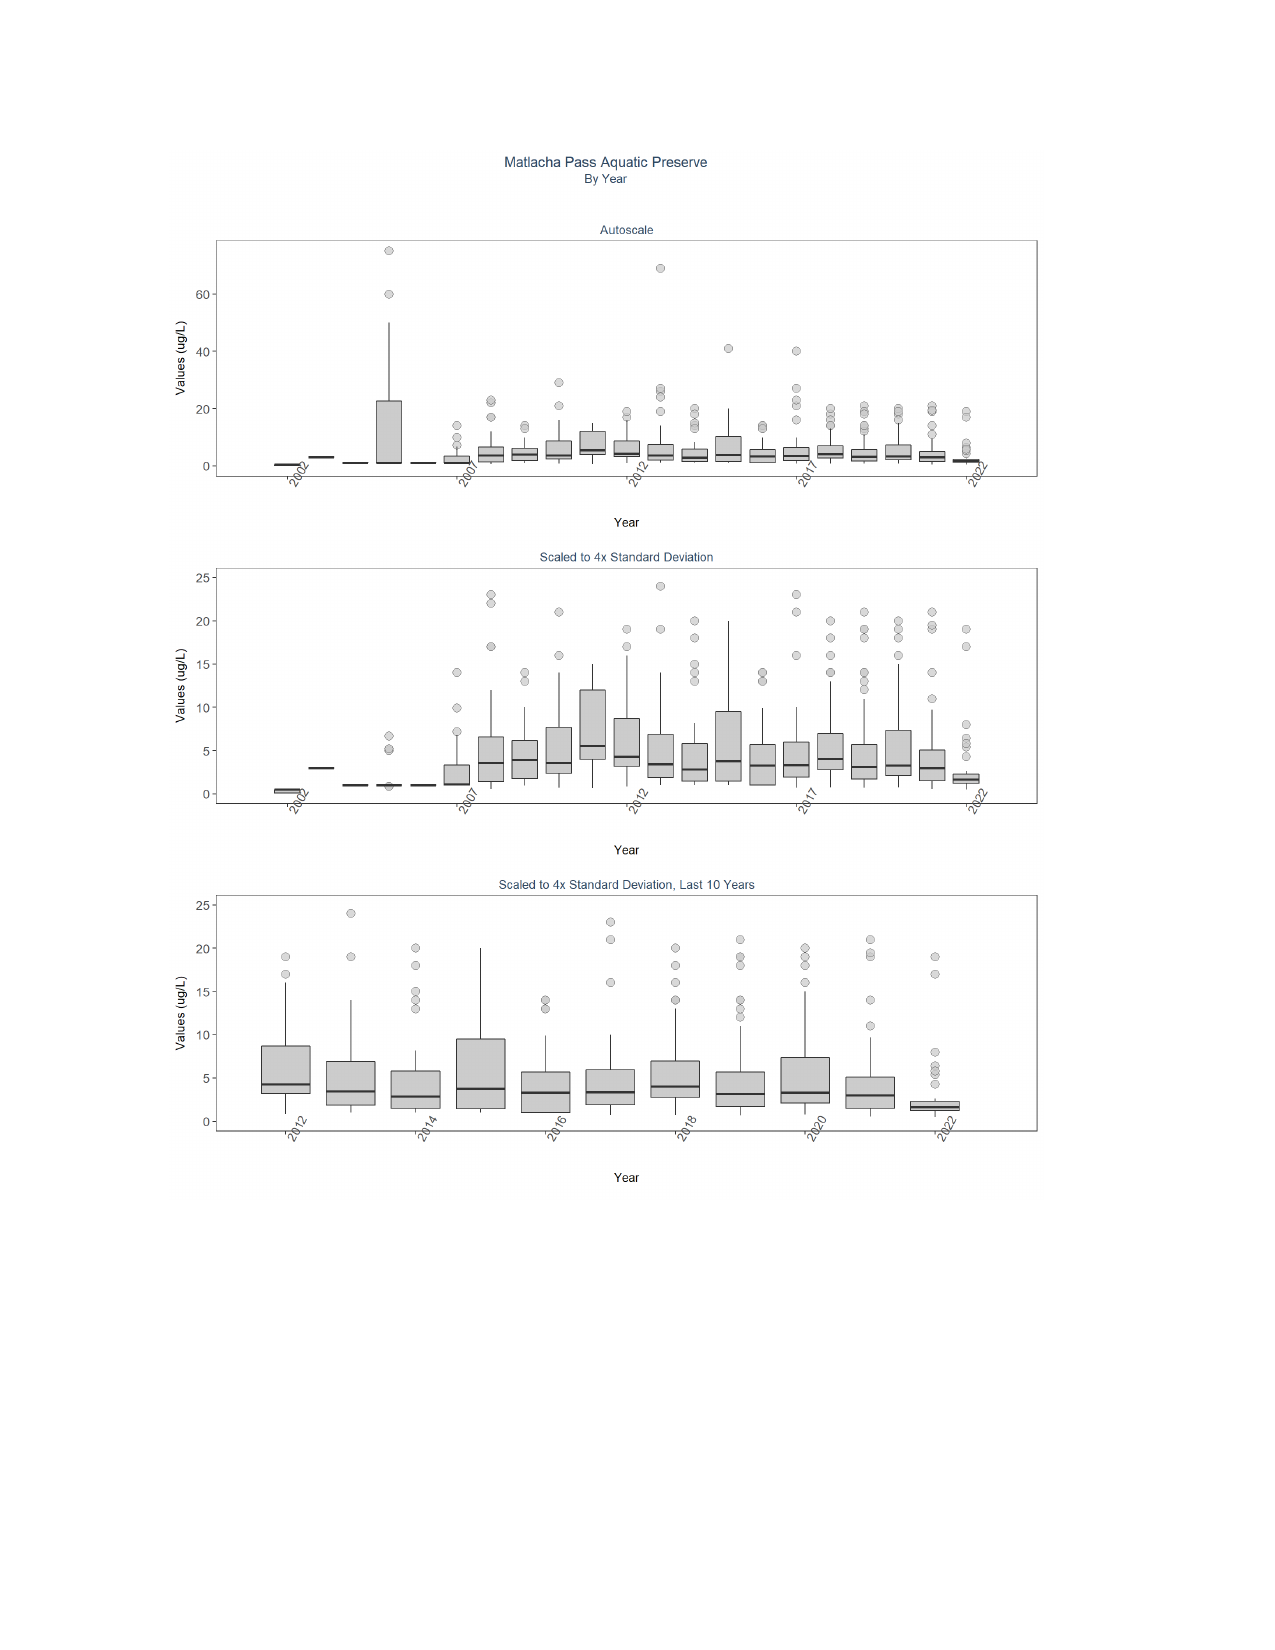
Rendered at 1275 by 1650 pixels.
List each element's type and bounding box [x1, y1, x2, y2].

picture [168, 150, 1044, 1200]
